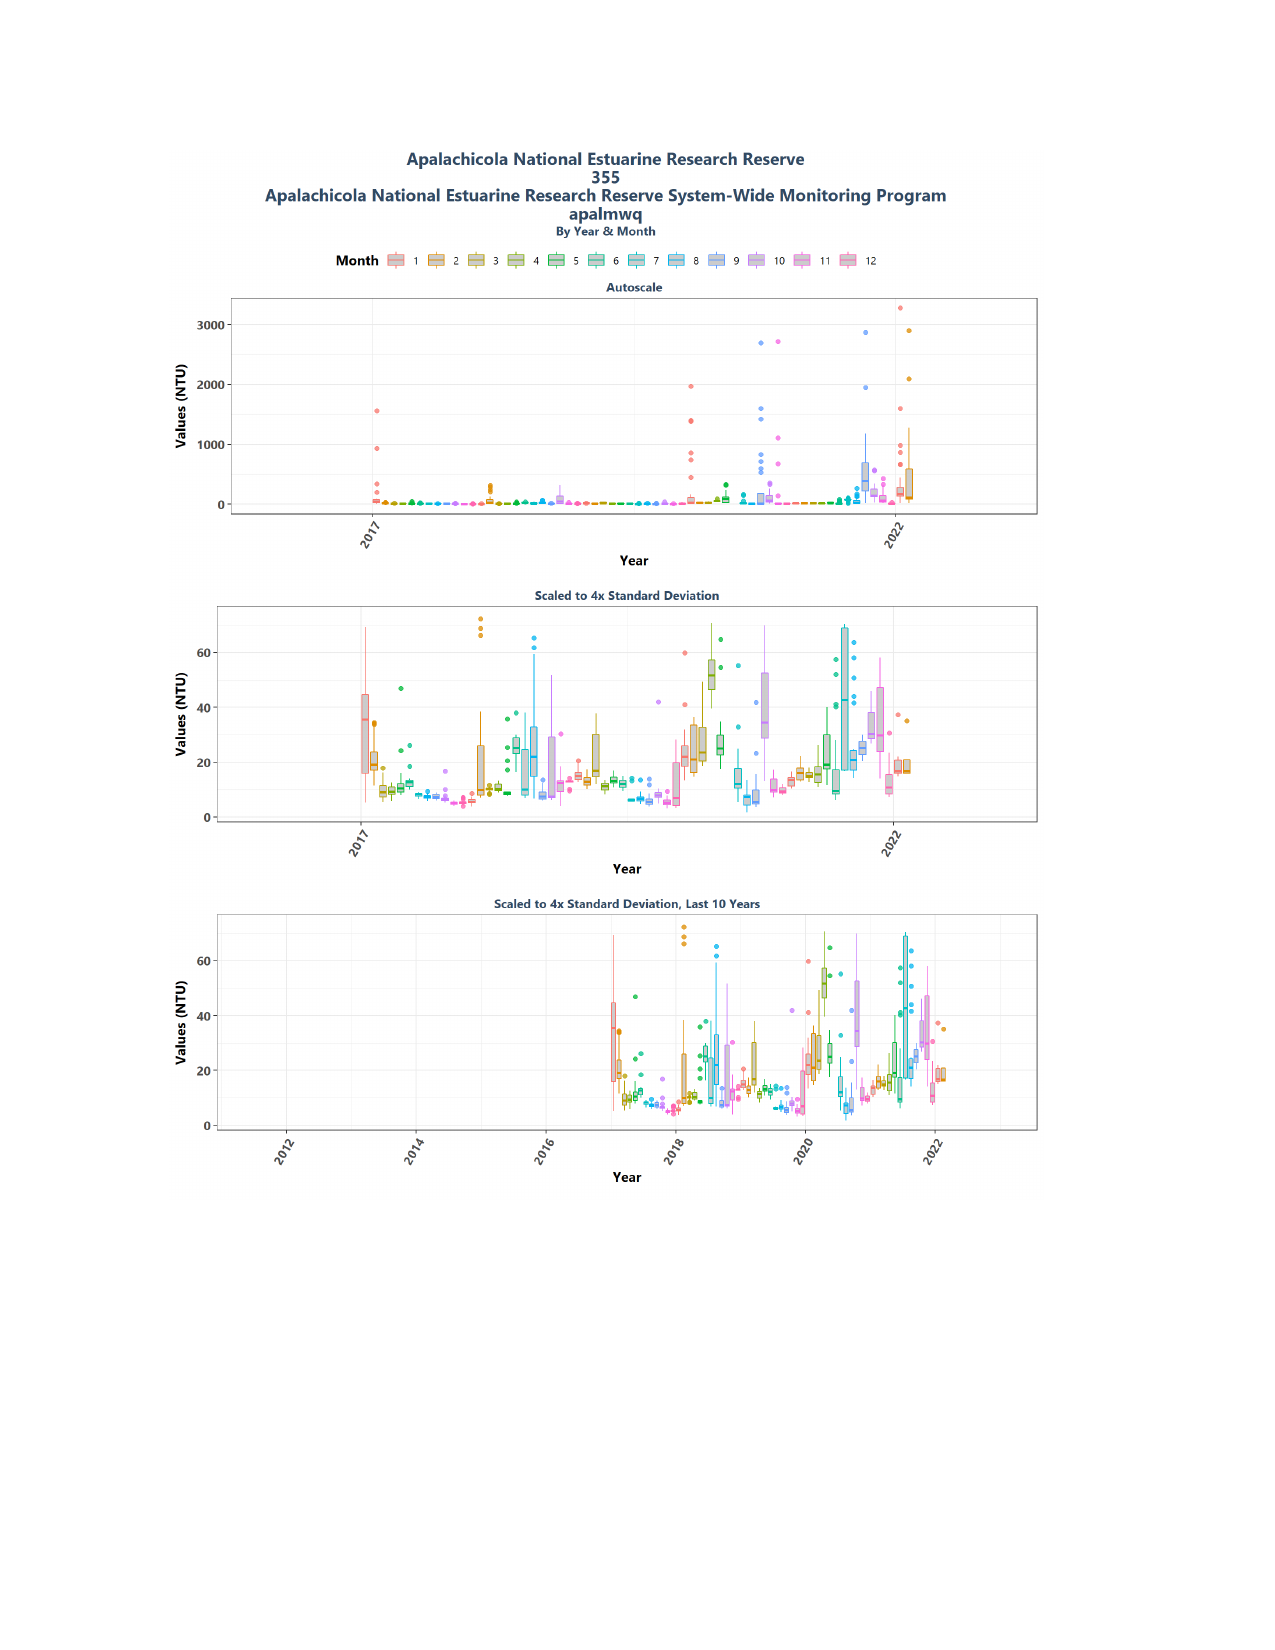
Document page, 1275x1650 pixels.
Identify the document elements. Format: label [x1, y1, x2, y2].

picture [168, 150, 1044, 1200]
